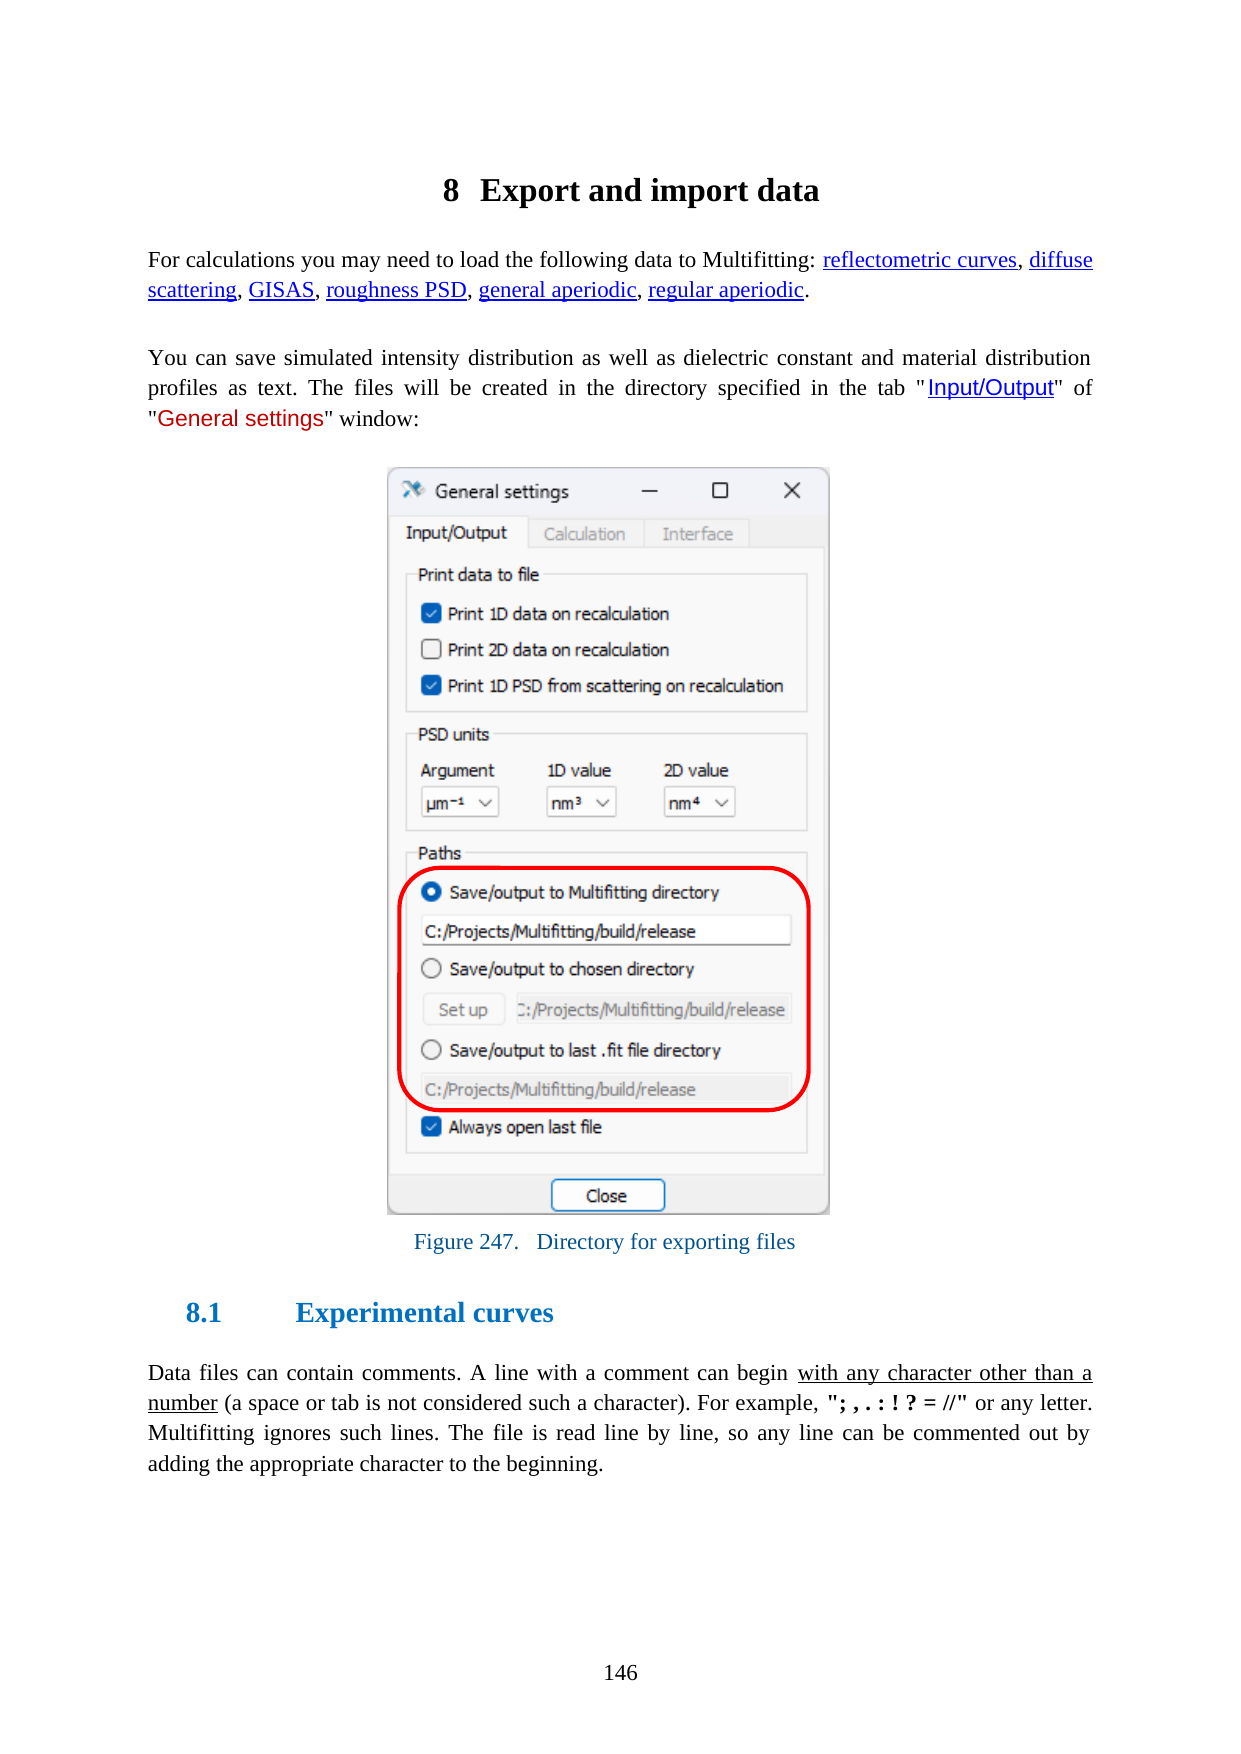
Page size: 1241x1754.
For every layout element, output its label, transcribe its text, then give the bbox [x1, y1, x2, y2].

text Data files can contain comments. A line with a comment can begin with any character other than a number (a space or tab is not considered such a character). For example, "; , . : ! ? = //" or any letter. Multifitting ignores such lines. The file is read line by line, so any line can be commented out by adding the appropriate character to the beginning. [148, 1359, 1093, 1476]
picture [387, 467, 830, 1215]
text For calculations you may need to load the following data to Multifitting: reflectometric curves, diffuse scattering, GISAS, roughness PSD, general aperiodic, regular aperiodic. [148, 246, 1093, 303]
text You can save simulated intensity distribution as well as dielectric constant and material distribution profiles as text. The files will be created in the directory specified in the tab "Input/Output" of "General settings" window: [148, 344, 1093, 431]
subtitle Experimental curves [155, 1296, 1093, 1329]
subtitle Export and import data [178, 170, 1093, 209]
